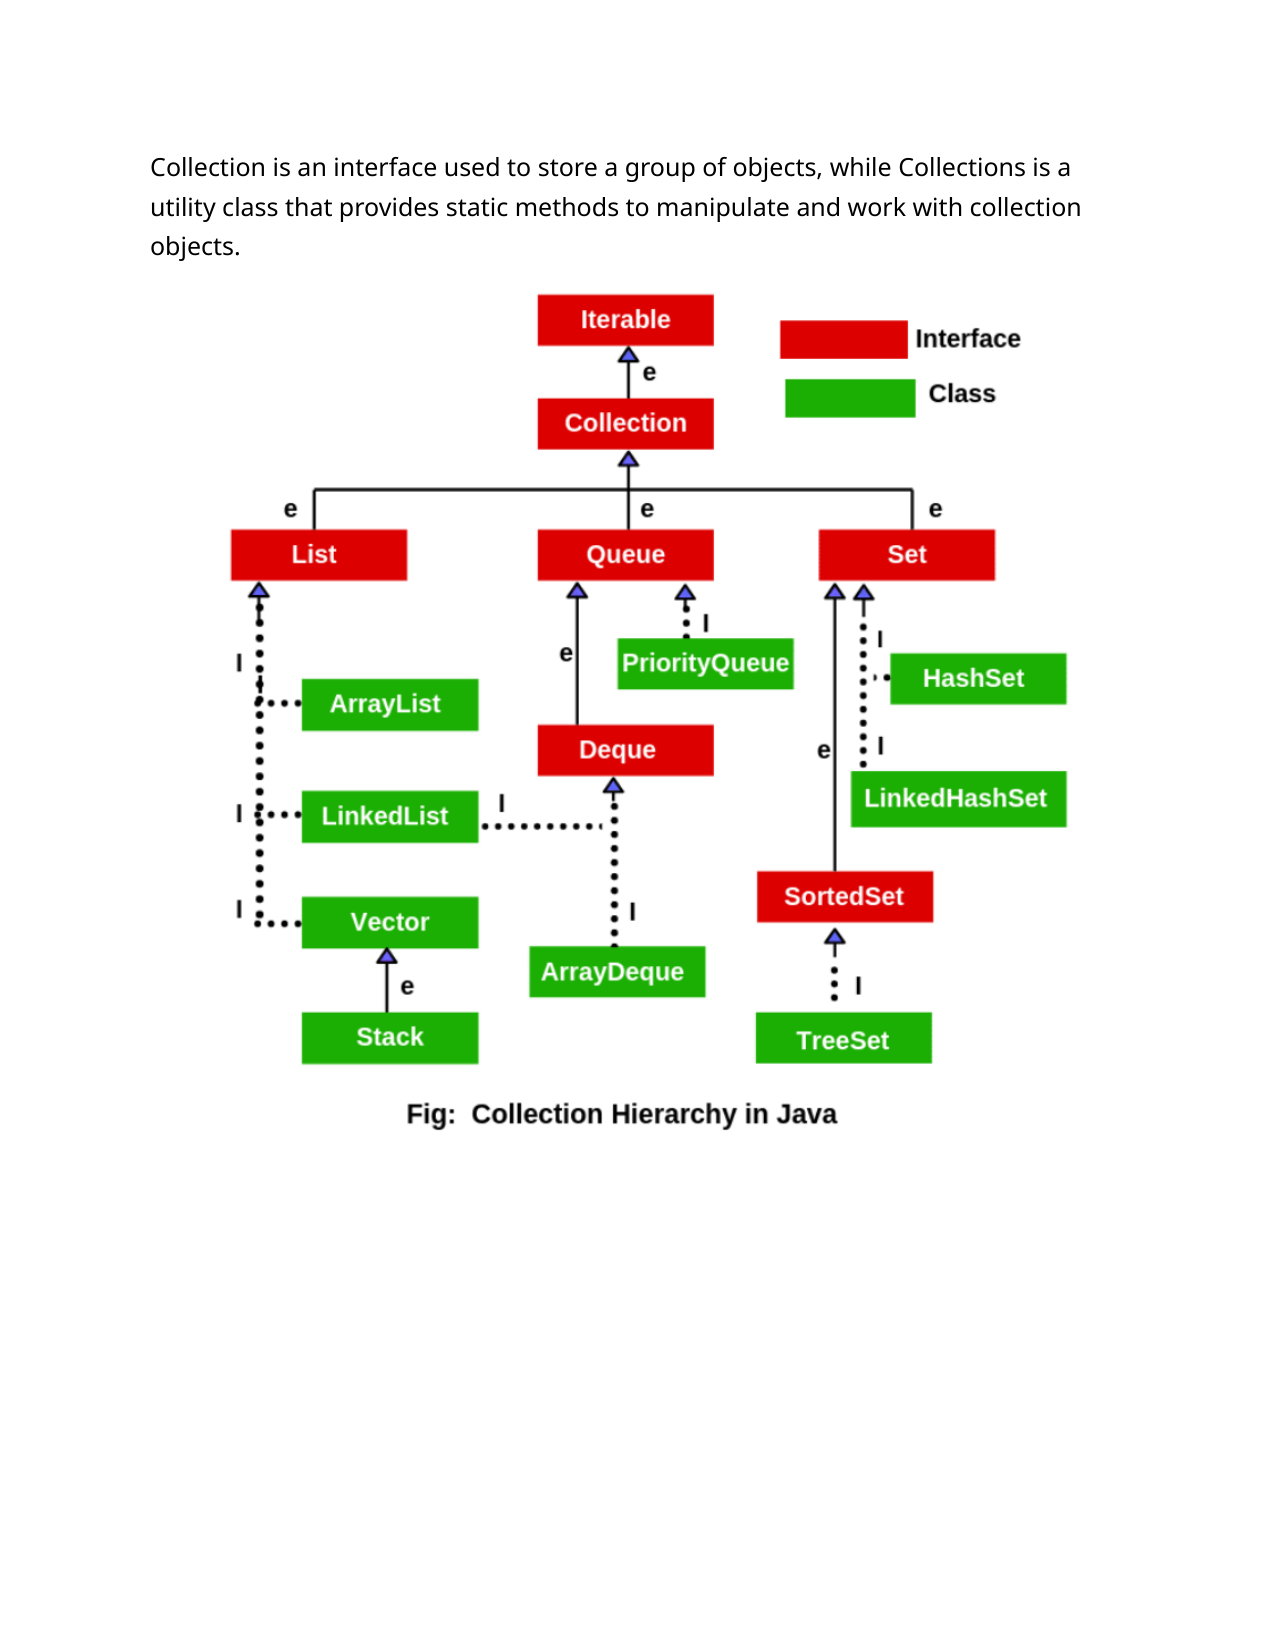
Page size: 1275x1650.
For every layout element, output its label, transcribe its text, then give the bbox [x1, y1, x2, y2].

picture [150, 267, 1125, 1148]
text Collection is an interface used to store a group of objects, while Collections is a utility class that provides static methods to manipulate and work with collection objects. [150, 150, 1125, 262]
